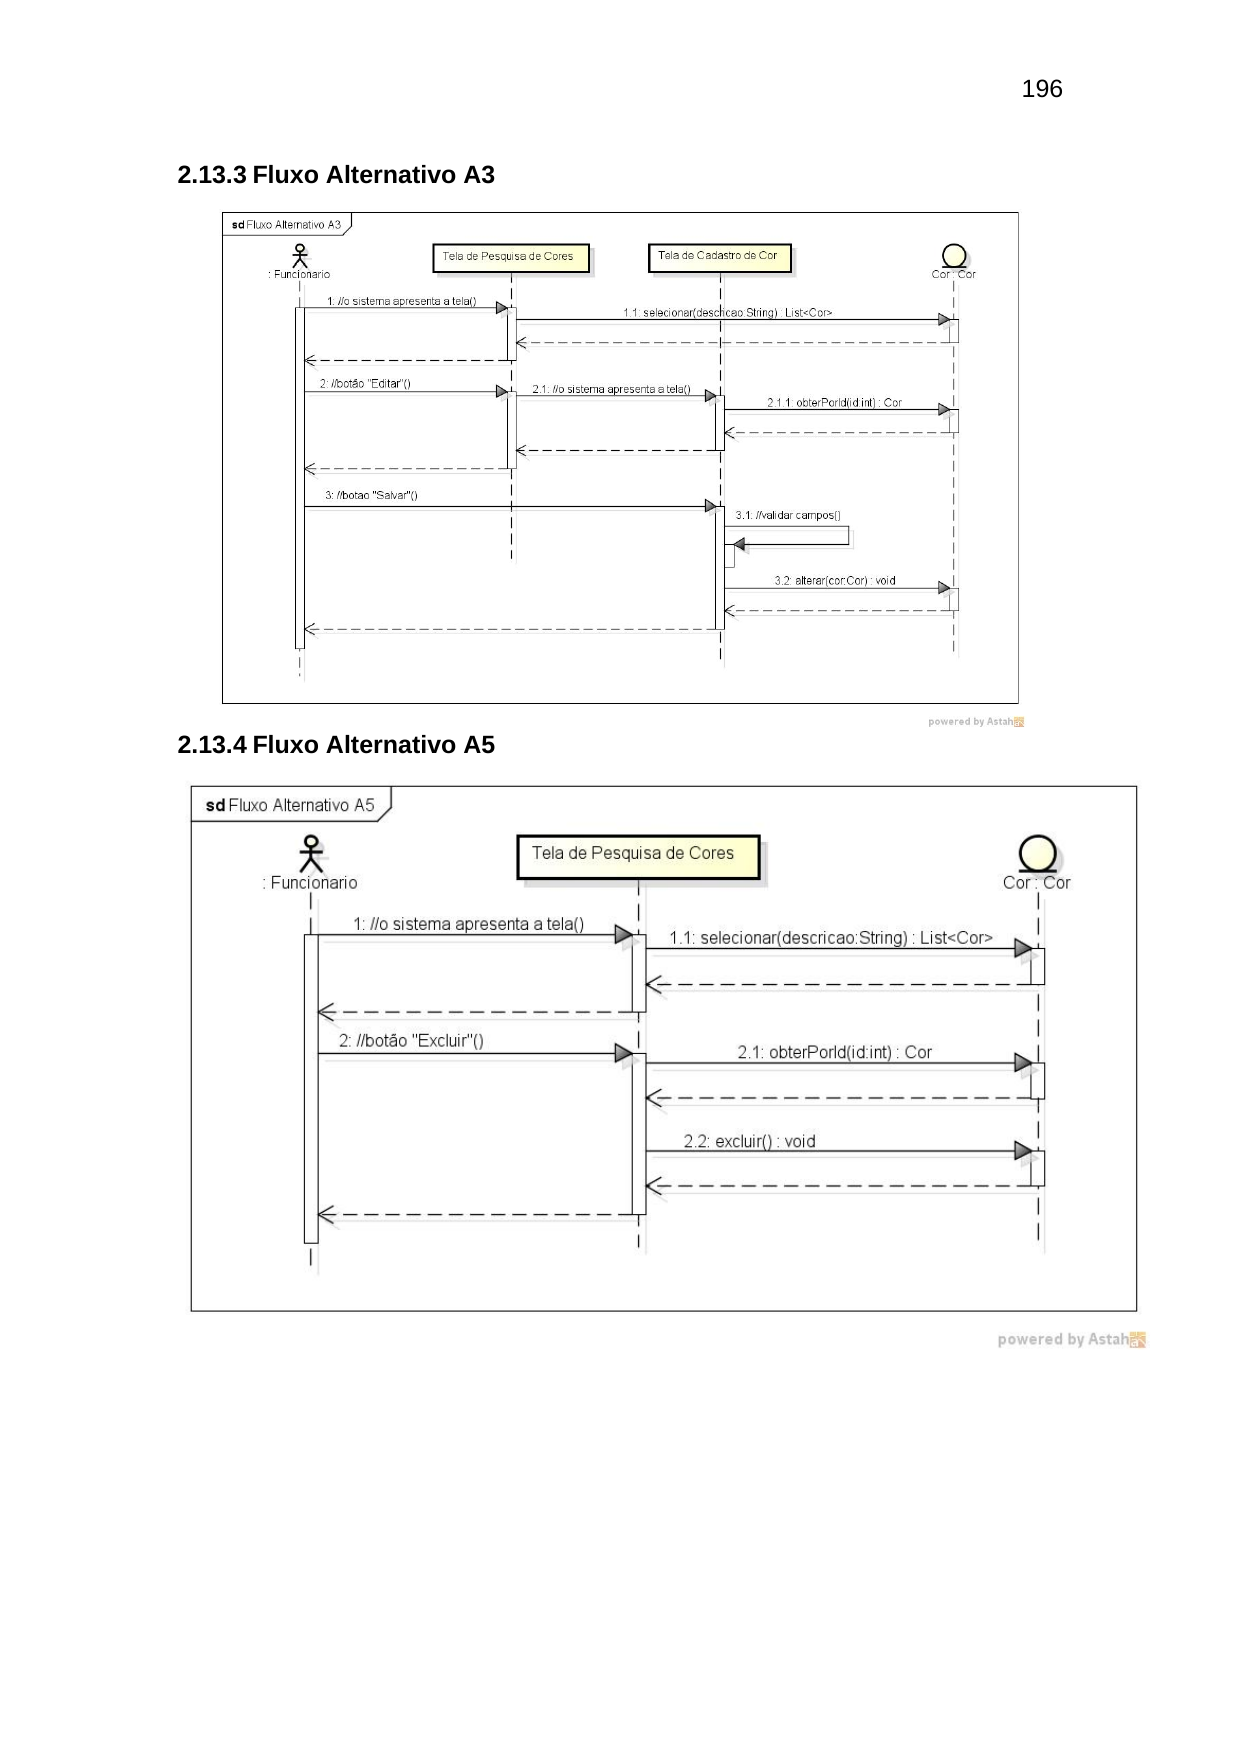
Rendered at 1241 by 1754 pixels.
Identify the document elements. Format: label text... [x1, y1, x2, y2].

text Fluxo Alternativo A5 [177, 730, 1063, 759]
picture [177, 773, 1151, 1353]
picture [213, 203, 1027, 730]
text Fluxo Alternativo A3 [177, 160, 1063, 189]
